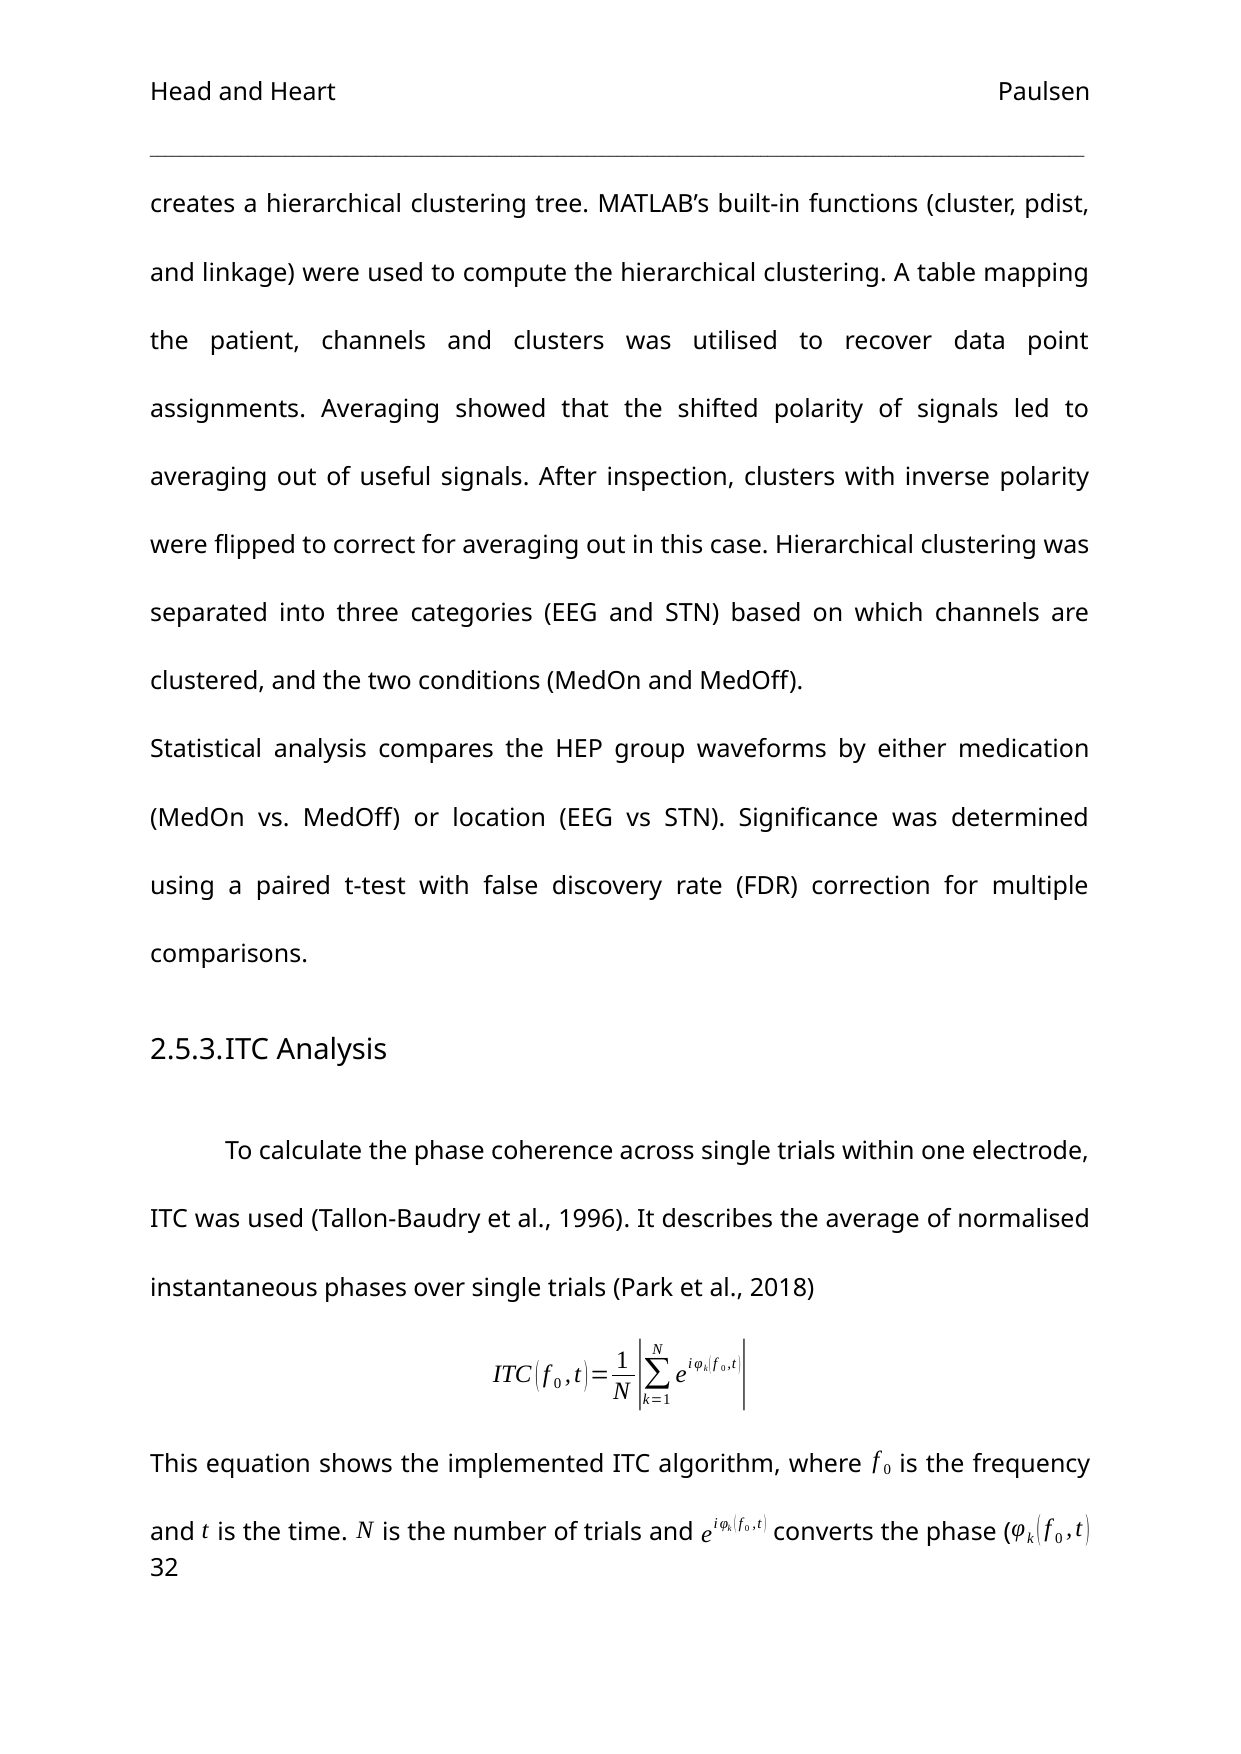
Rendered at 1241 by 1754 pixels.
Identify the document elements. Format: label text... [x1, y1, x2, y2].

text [150, 1445, 1090, 1548]
text Statistical analysis compares the HEP group waveforms by either medication (MedOn vs. MedOff) or location (EEG vs STN). Significance was determined using a paired t-test with false discovery rate (FDR) correction for multiple comparisons. [150, 731, 1090, 969]
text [150, 186, 1090, 697]
subtitle ITC Analysis [150, 1028, 1090, 1068]
text To calculate the phase coherence across single trials within one electrode, ITC was used (Tallon-Baudry et al., 1996). It describes the average of normalised instantaneous phases over single trials (Park et al., 2018) [150, 1133, 1090, 1303]
